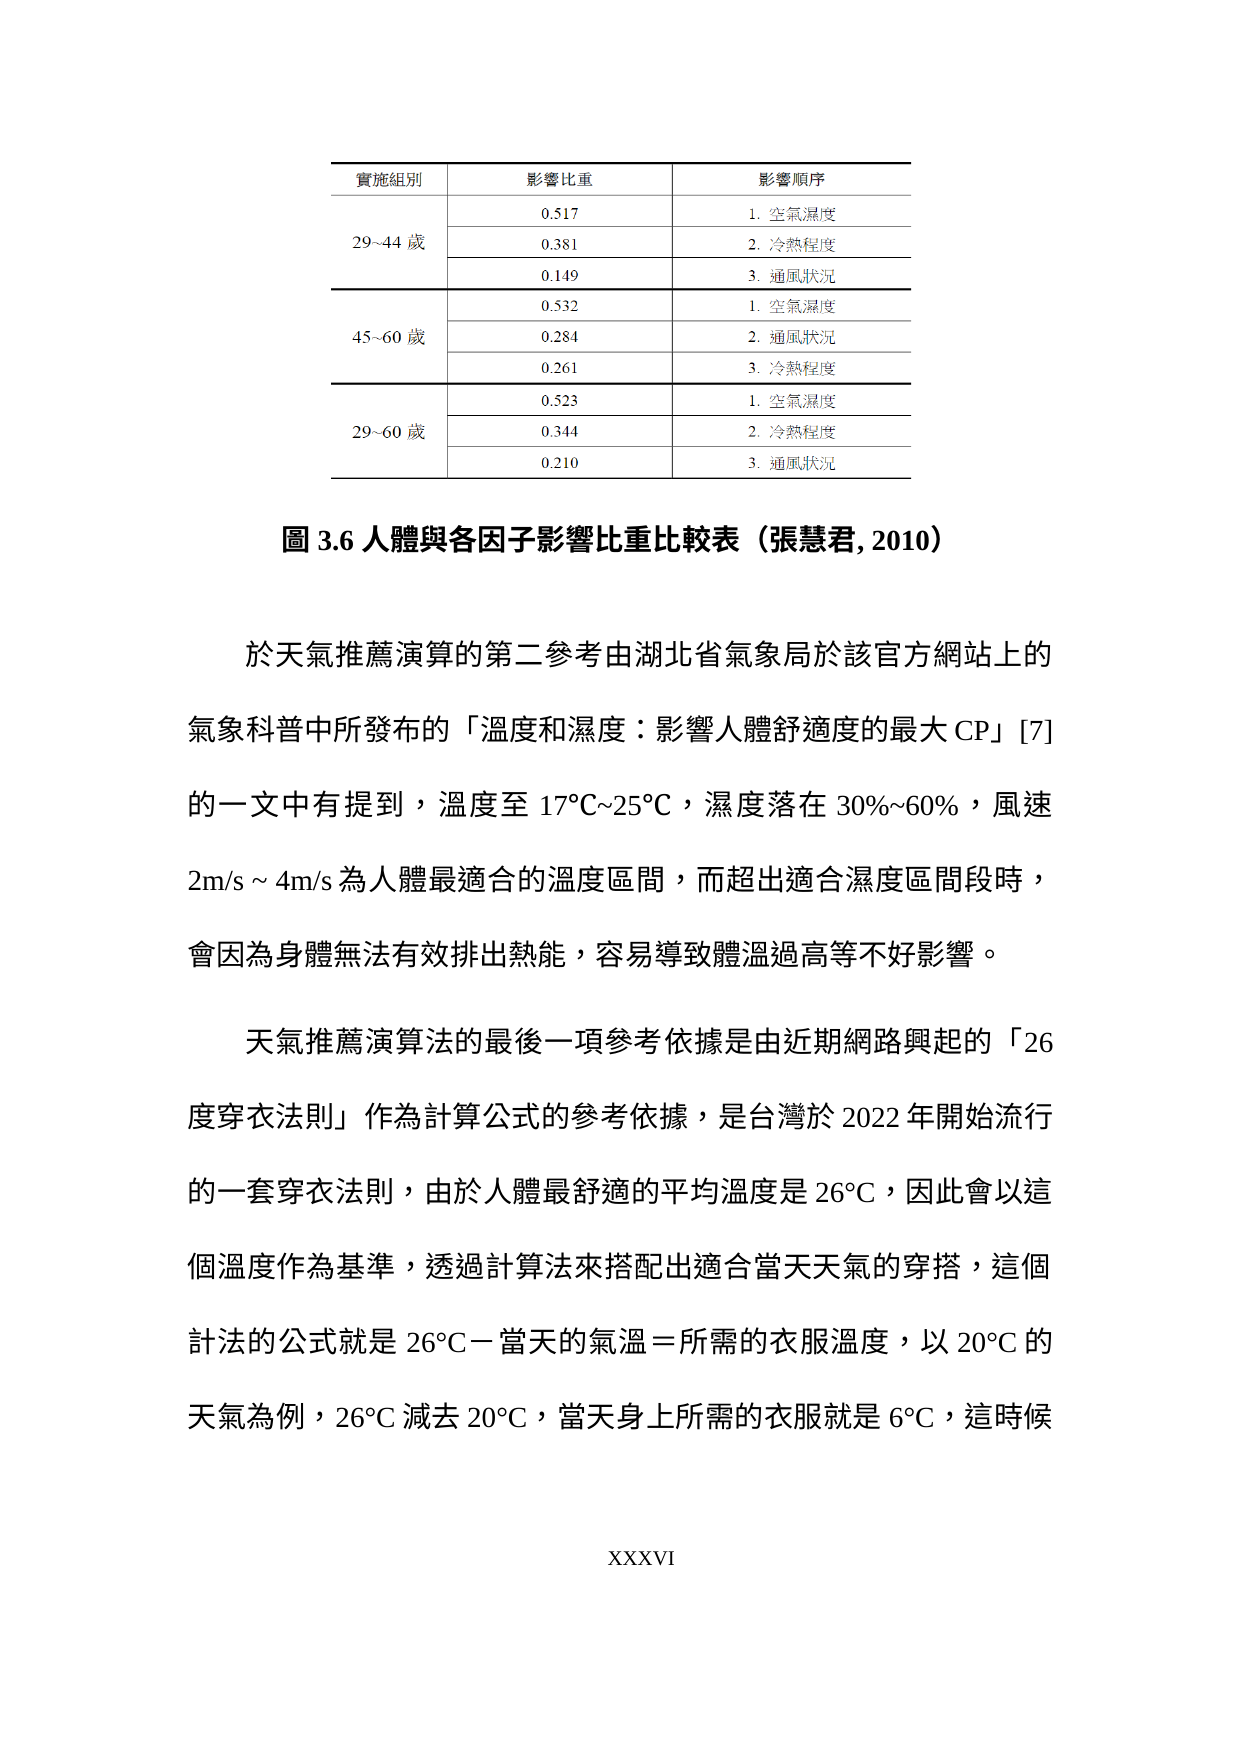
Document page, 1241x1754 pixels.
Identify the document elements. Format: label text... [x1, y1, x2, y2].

text 於天氣推薦演算的第二參考由湖北省氣象局於該官方網站上的氣象科普中所發布的「溫度和濕度：影響人體舒適度的最大CP」[7]的一文中有提到，溫度至17℃~25℃，濕度落在30%~60%，風速2m/s ~ 4m/s為人體最適合的溫度區間，而超出適合濕度區間段時，會因為身體無法有效排出熱能，容易導致體溫過高等不好影響。 [187, 615, 1053, 990]
picture [328, 162, 912, 479]
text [187, 1002, 1053, 1452]
